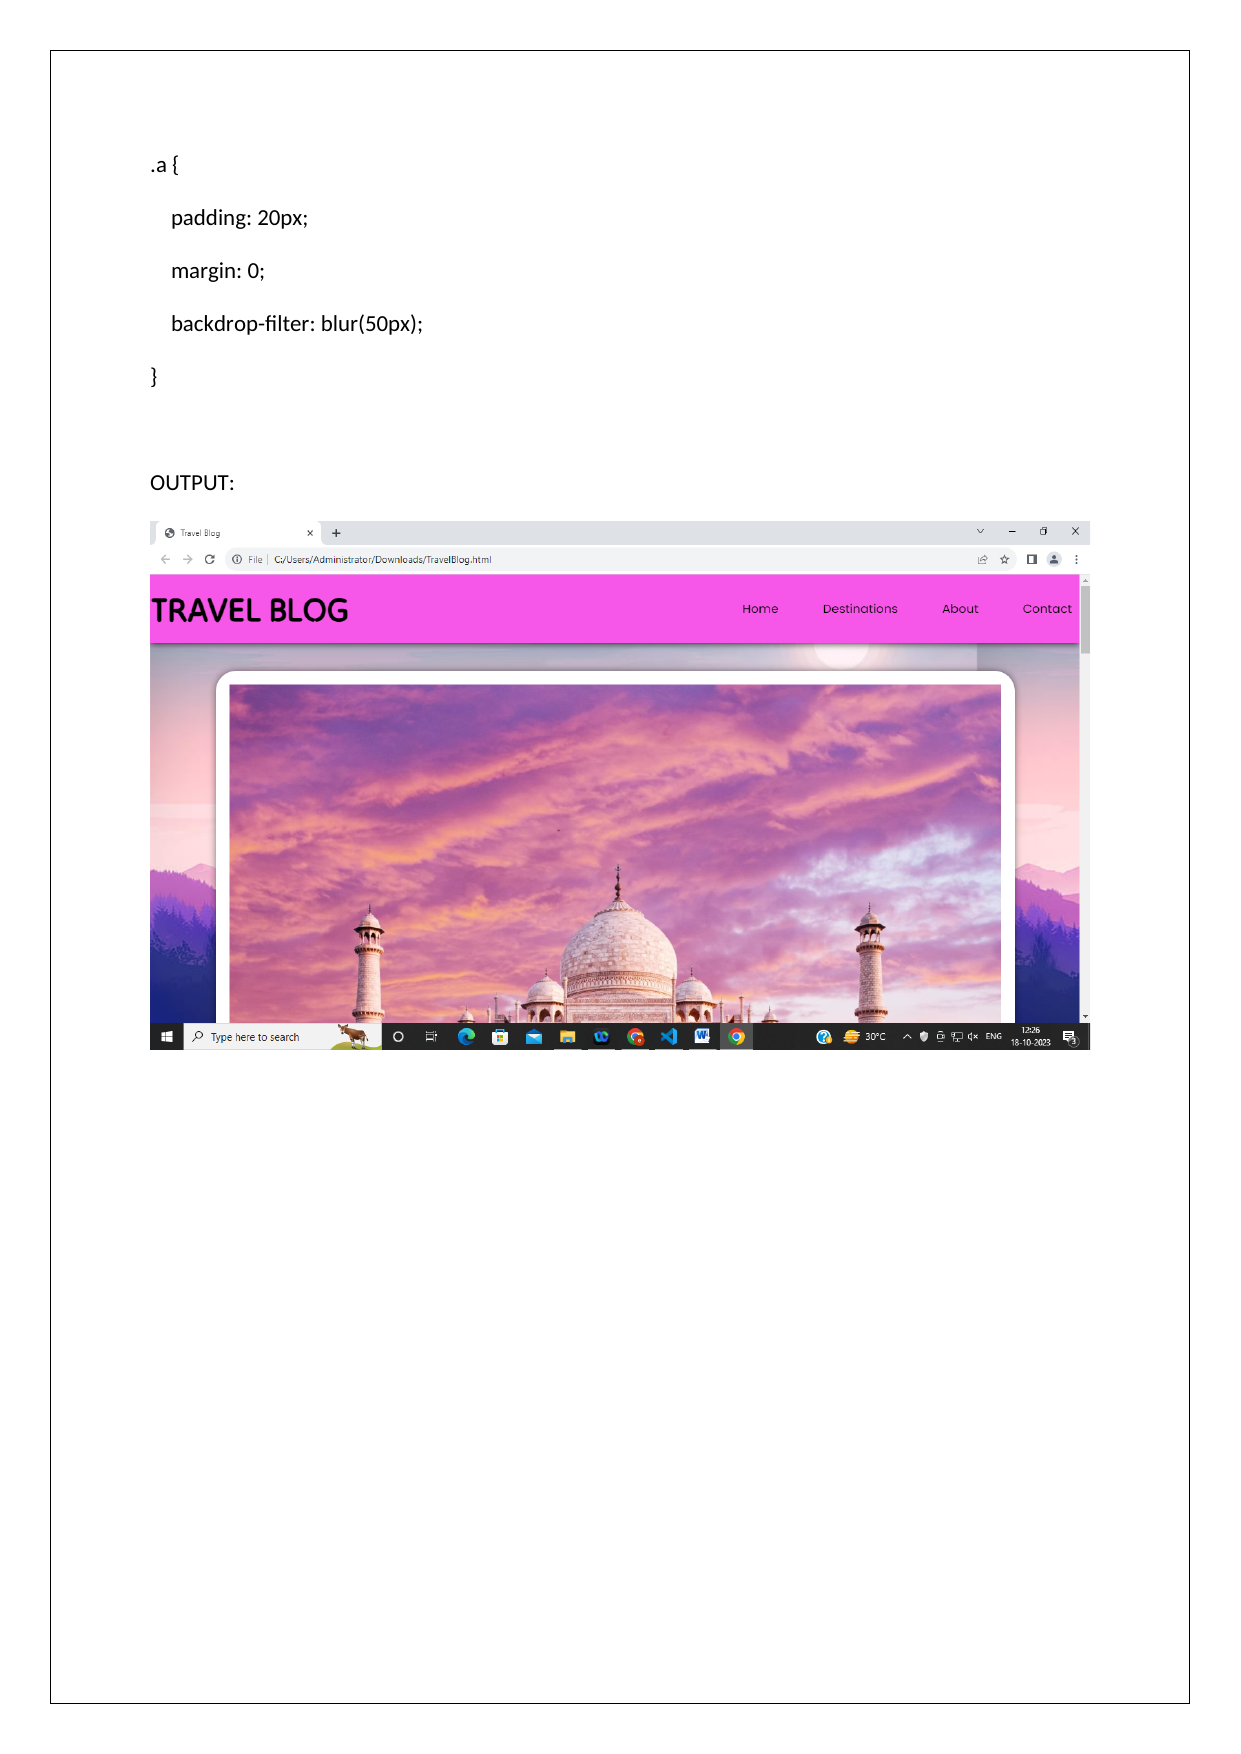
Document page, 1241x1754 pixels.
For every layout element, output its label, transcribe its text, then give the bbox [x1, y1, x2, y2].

text padding: 20px; [150, 203, 1090, 231]
text OUTPUT: [150, 468, 1090, 496]
text .a { [150, 150, 1090, 178]
text margin: 0; [150, 256, 1090, 284]
text backdrop-filter: blur(50px); [150, 309, 1090, 337]
text } [150, 362, 1090, 390]
picture [150, 521, 1091, 1050]
